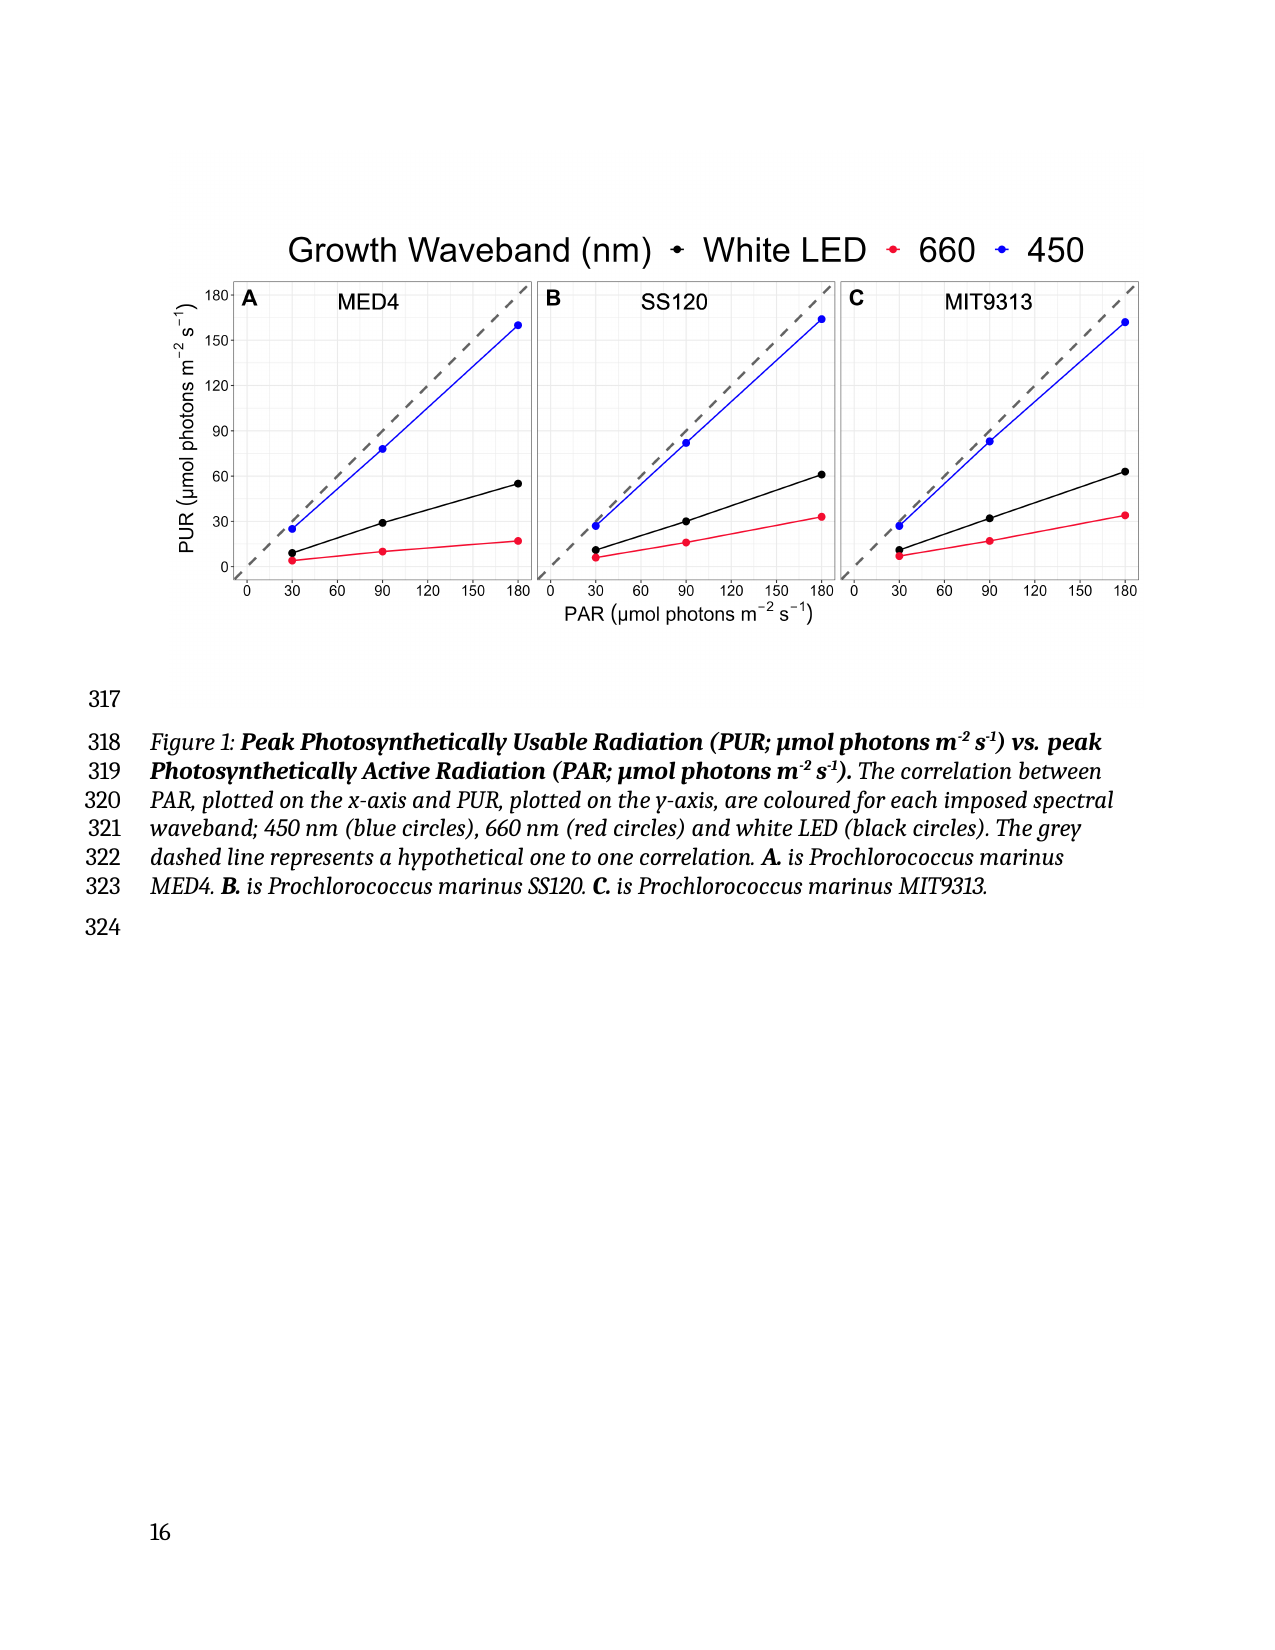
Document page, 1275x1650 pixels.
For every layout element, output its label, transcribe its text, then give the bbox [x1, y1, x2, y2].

picture [168, 150, 1144, 708]
text Figure 1: Peak Photosynthetically Usable Radiation (PUR; µmol photons m-2 s-1) vs. peak Photosynthetically Active Radiation (PAR; µmol photons m-2 s-1). The correlation between PAR, plotted on the x-axis and PUR, plotted on the y-axis, are coloured for each imposed spectral waveband; 450 nm (blue circles), 660 nm (red circles) and white LED (black circles). The grey dashed line represents a hypothetical one to one correlation. A. is Prochlorococcus marinus MED4. B. is Prochlorococcus marinus SS120. C. is Prochlorococcus marinus MIT9313. [150, 728, 1125, 901]
